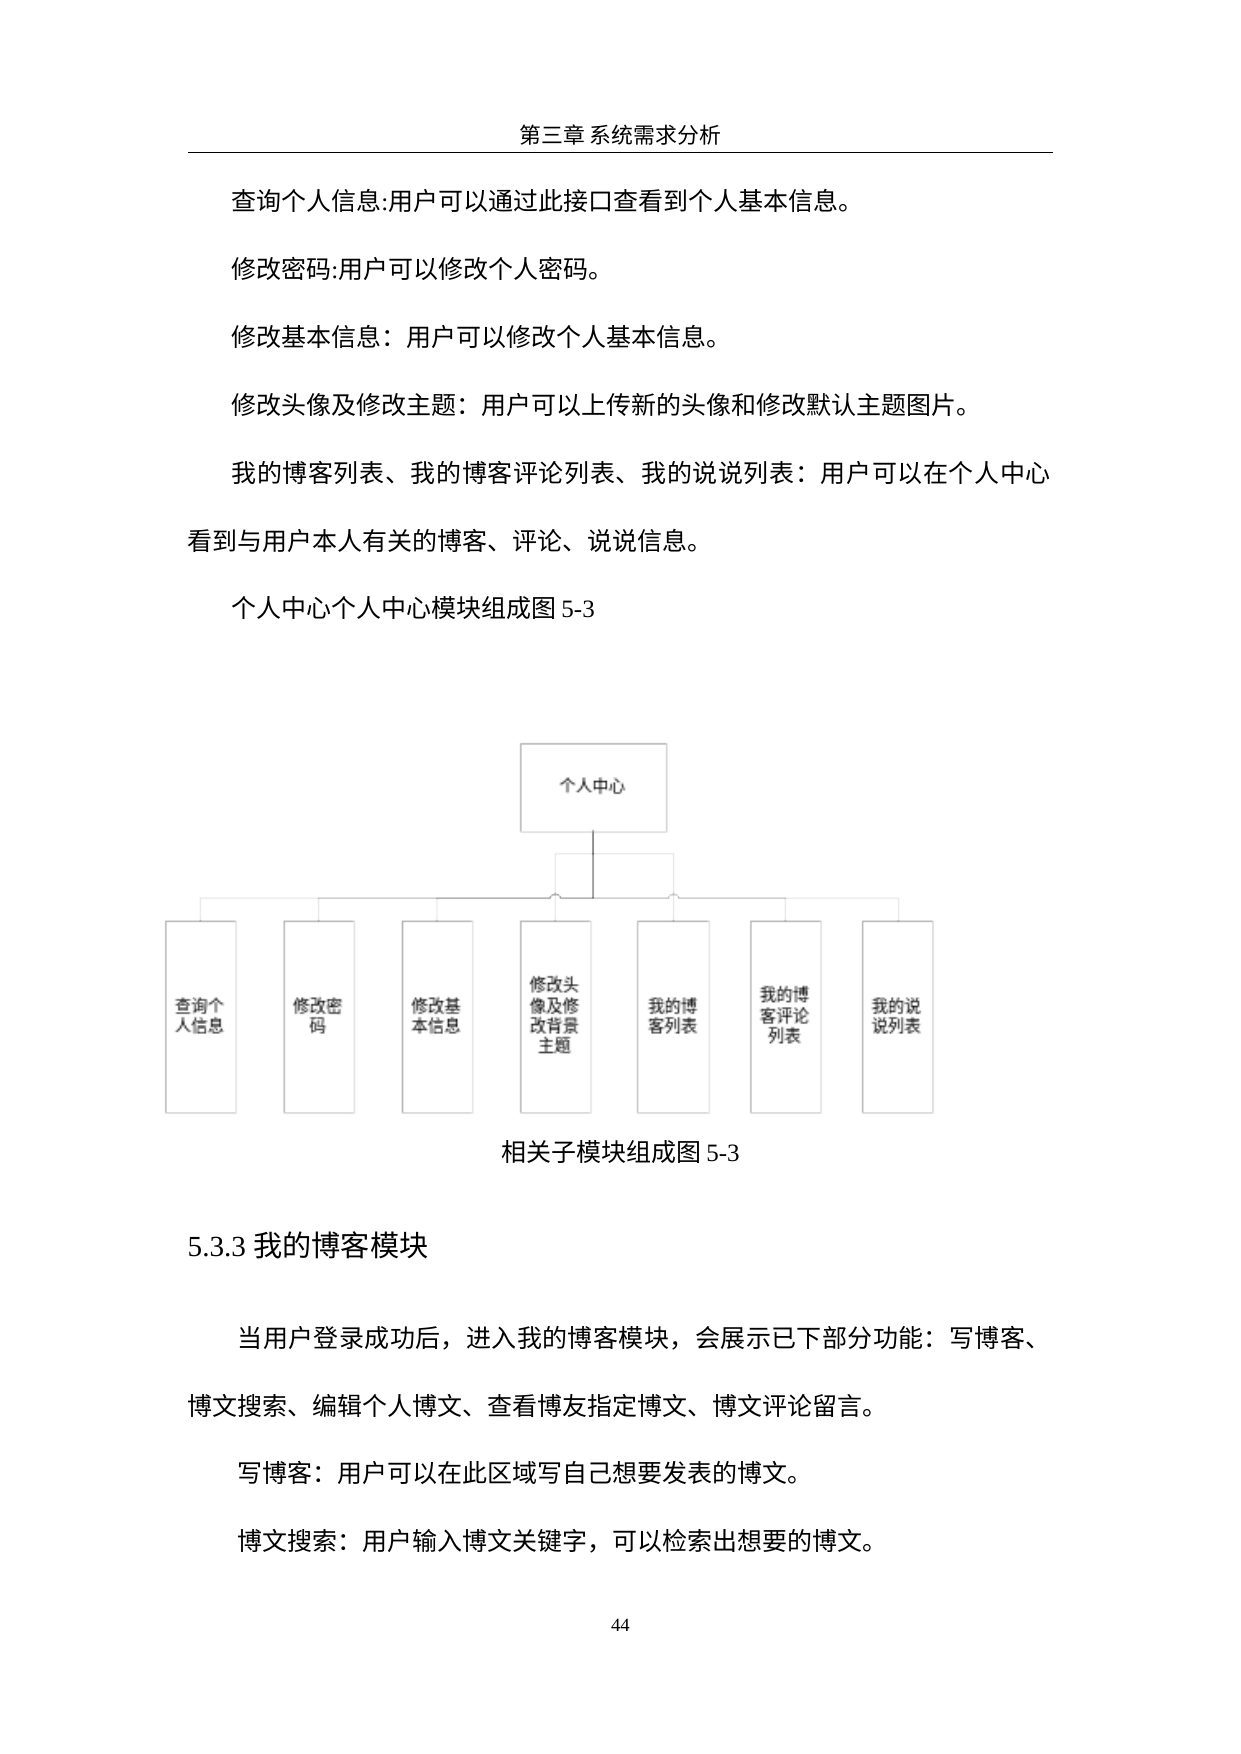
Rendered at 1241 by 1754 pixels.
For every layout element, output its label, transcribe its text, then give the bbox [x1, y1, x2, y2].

text 当用户登录成功后，进入我的博客模块，会展示已下部分功能：写博客、博文搜索、编辑个人博文、查看博友指定博文、博文评论留言。 [187, 1302, 1053, 1438]
text 写博客：用户可以在此区域写自己想要发表的博文。 [187, 1438, 1053, 1506]
text 修改基本信息：用户可以修改个人基本信息。 [187, 301, 1053, 369]
text 修改密码:用户可以修改个人密码。 [187, 233, 1053, 301]
text 查询个人信息:用户可以通过此接口查看到个人基本信息。 [187, 166, 1053, 233]
text 博文搜索：用户输入博文关键字，可以检索出想要的博文。 [187, 1506, 1053, 1574]
subtitle 5.3.3 我的博客模块 [187, 1209, 1053, 1277]
text 修改头像及修改主题：用户可以上传新的头像和修改默认主题图片。 [187, 369, 1053, 437]
text 相关子模块组成图5-3 [187, 709, 1053, 1184]
text 个人中心个人中心模块组成图5-3 [187, 573, 1053, 641]
text 我的博客列表、我的博客评论列表、我的说说列表：用户可以在个人中心看到与用户本人有关的博客、评论、说说信息。 [187, 437, 1053, 573]
